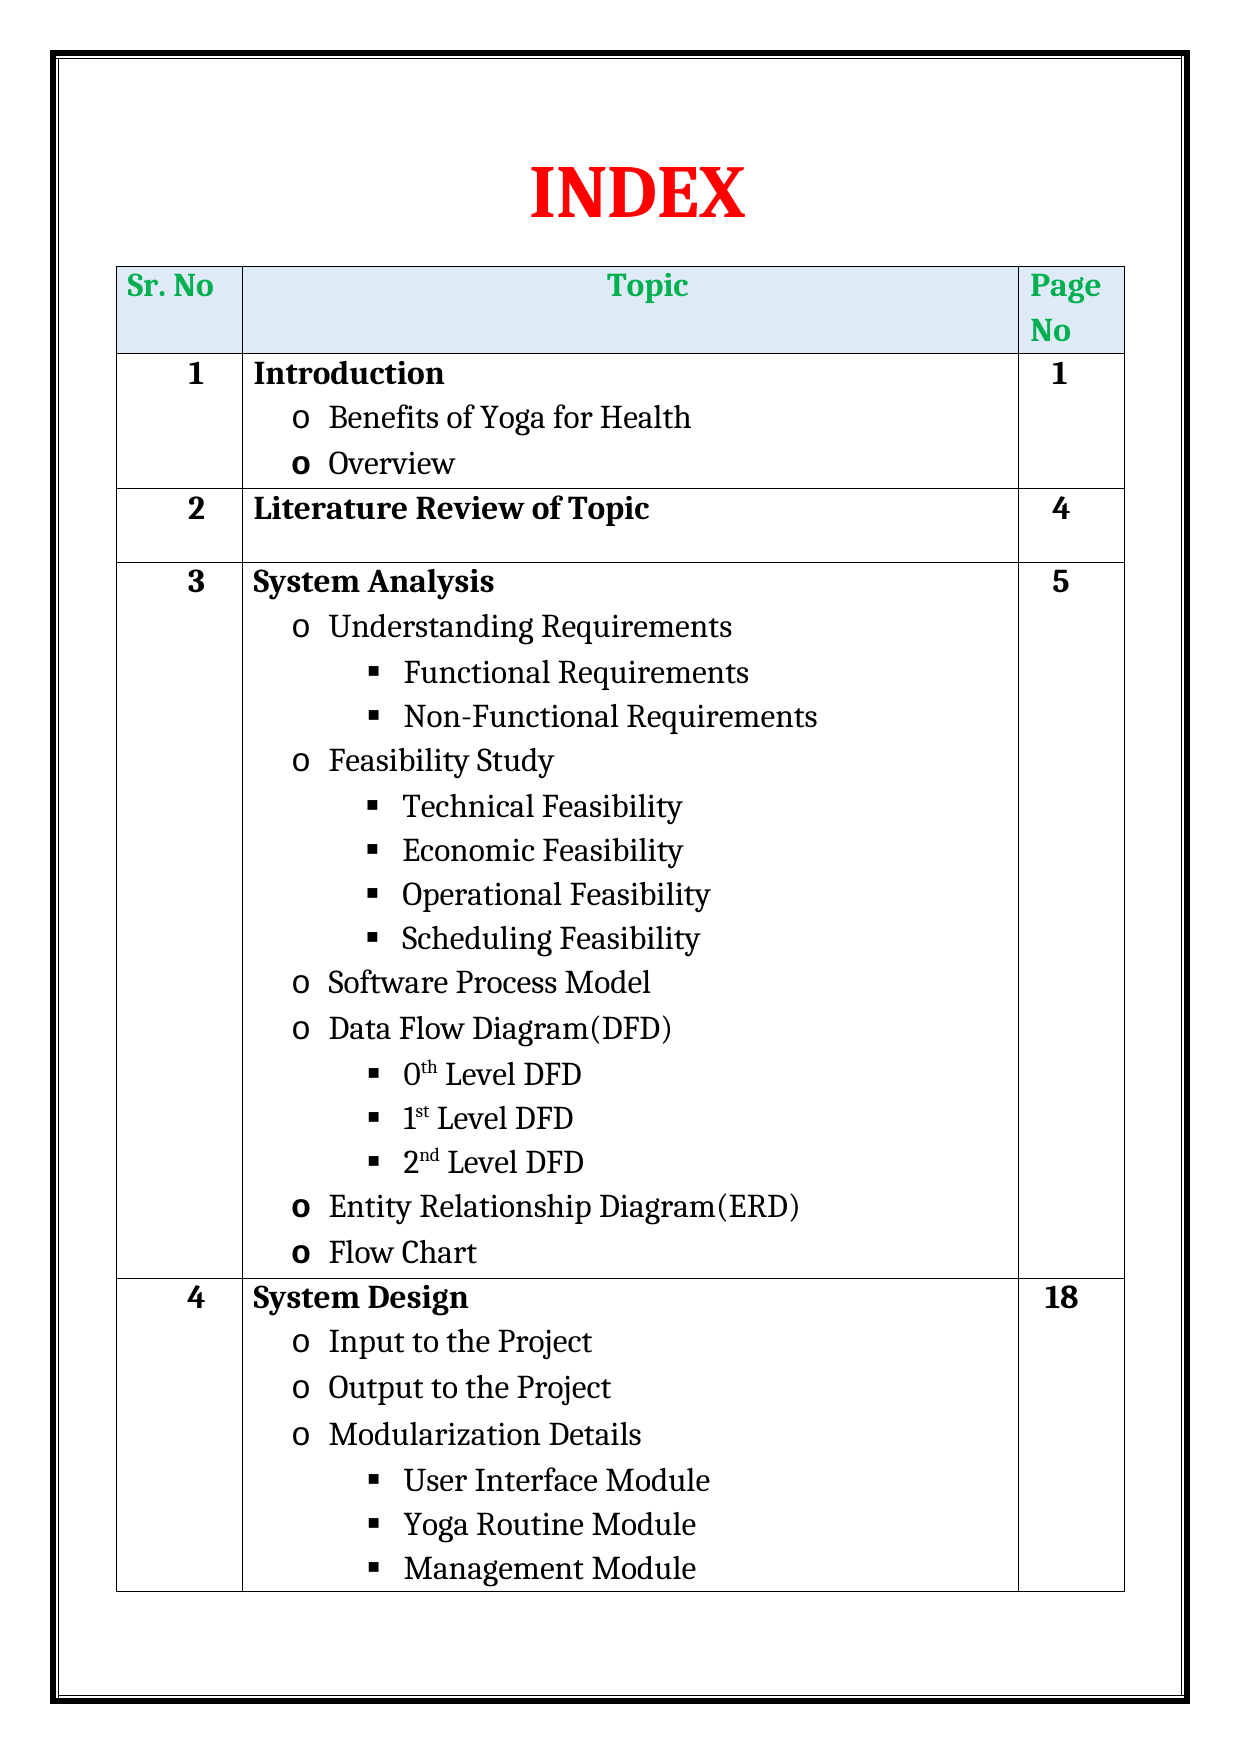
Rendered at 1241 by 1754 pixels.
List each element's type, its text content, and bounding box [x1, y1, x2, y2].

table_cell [243, 1279, 1018, 1591]
table_cell 2 [117, 489, 242, 562]
table_cell 3 [117, 563, 242, 1278]
text INDEX [150, 150, 1124, 236]
table_cell 1 [1019, 354, 1124, 488]
table_cell 4 [117, 1279, 242, 1591]
table_header Sr. No [117, 267, 242, 353]
table_cell 1 [117, 354, 242, 488]
table_header Page No [1019, 267, 1124, 353]
table_cell 5 [1019, 563, 1124, 1278]
table_cell 18 [1019, 1279, 1124, 1591]
table_cell Introduction Benefits of Yoga for Health Overview [243, 354, 1018, 488]
table_cell System Analysis Understanding Requirements Functional Requirements Non-Functional Requirements Feasibility Study Technical Feasibility Economic Feasibility Operational Feasibility Scheduling Feasibility Software Process Model Data Flow Diagram(DFD) 0th Level DFD 1st Level DFD 2nd Level DFD Entity Relationship Diagram(ERD) Flow Chart [243, 563, 1018, 1278]
table_cell Literature Review of Topic [243, 489, 1018, 562]
table_header Topic [243, 267, 1018, 353]
table_cell 4 [1019, 489, 1124, 562]
